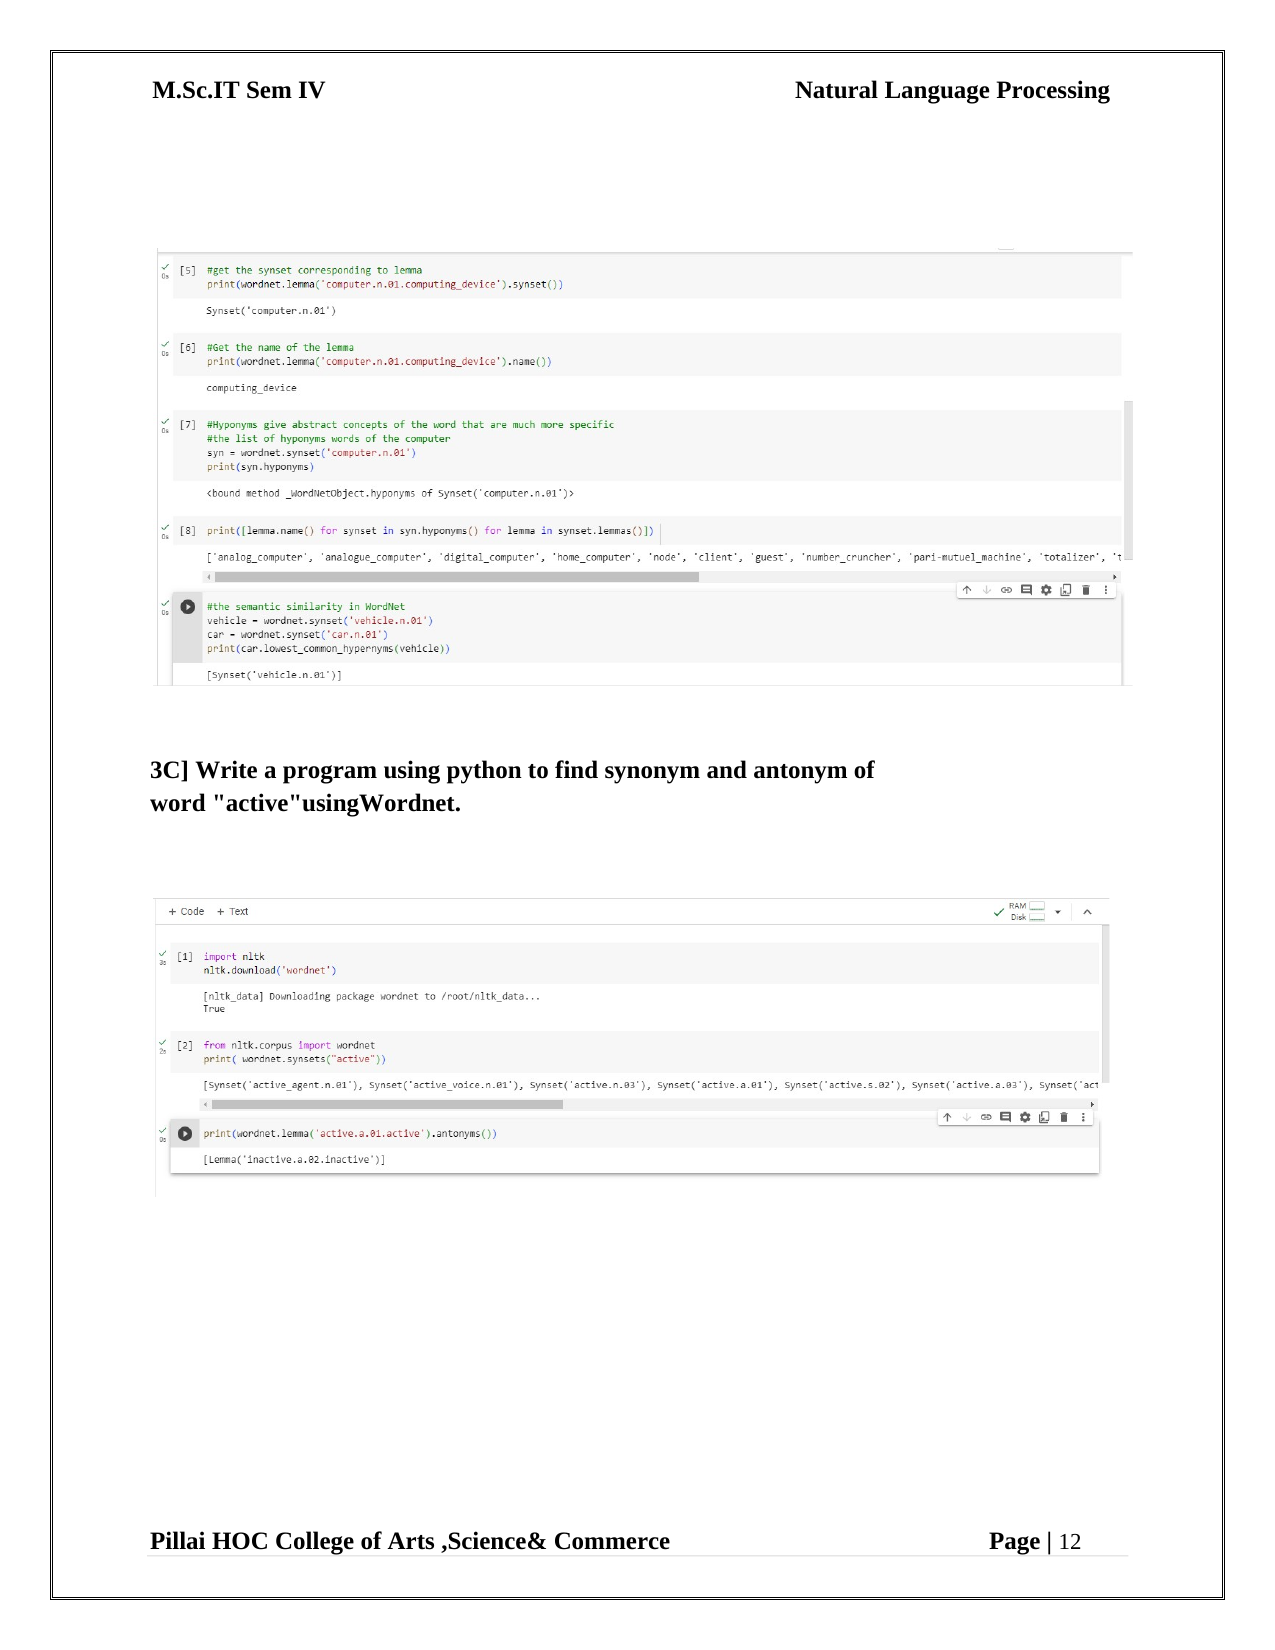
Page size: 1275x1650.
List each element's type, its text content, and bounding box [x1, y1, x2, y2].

picture [153, 248, 1133, 686]
text 3C] Write a program using python to find synonym and antonym of word "active"usingWordnet. [150, 755, 936, 817]
picture [153, 898, 1110, 1197]
